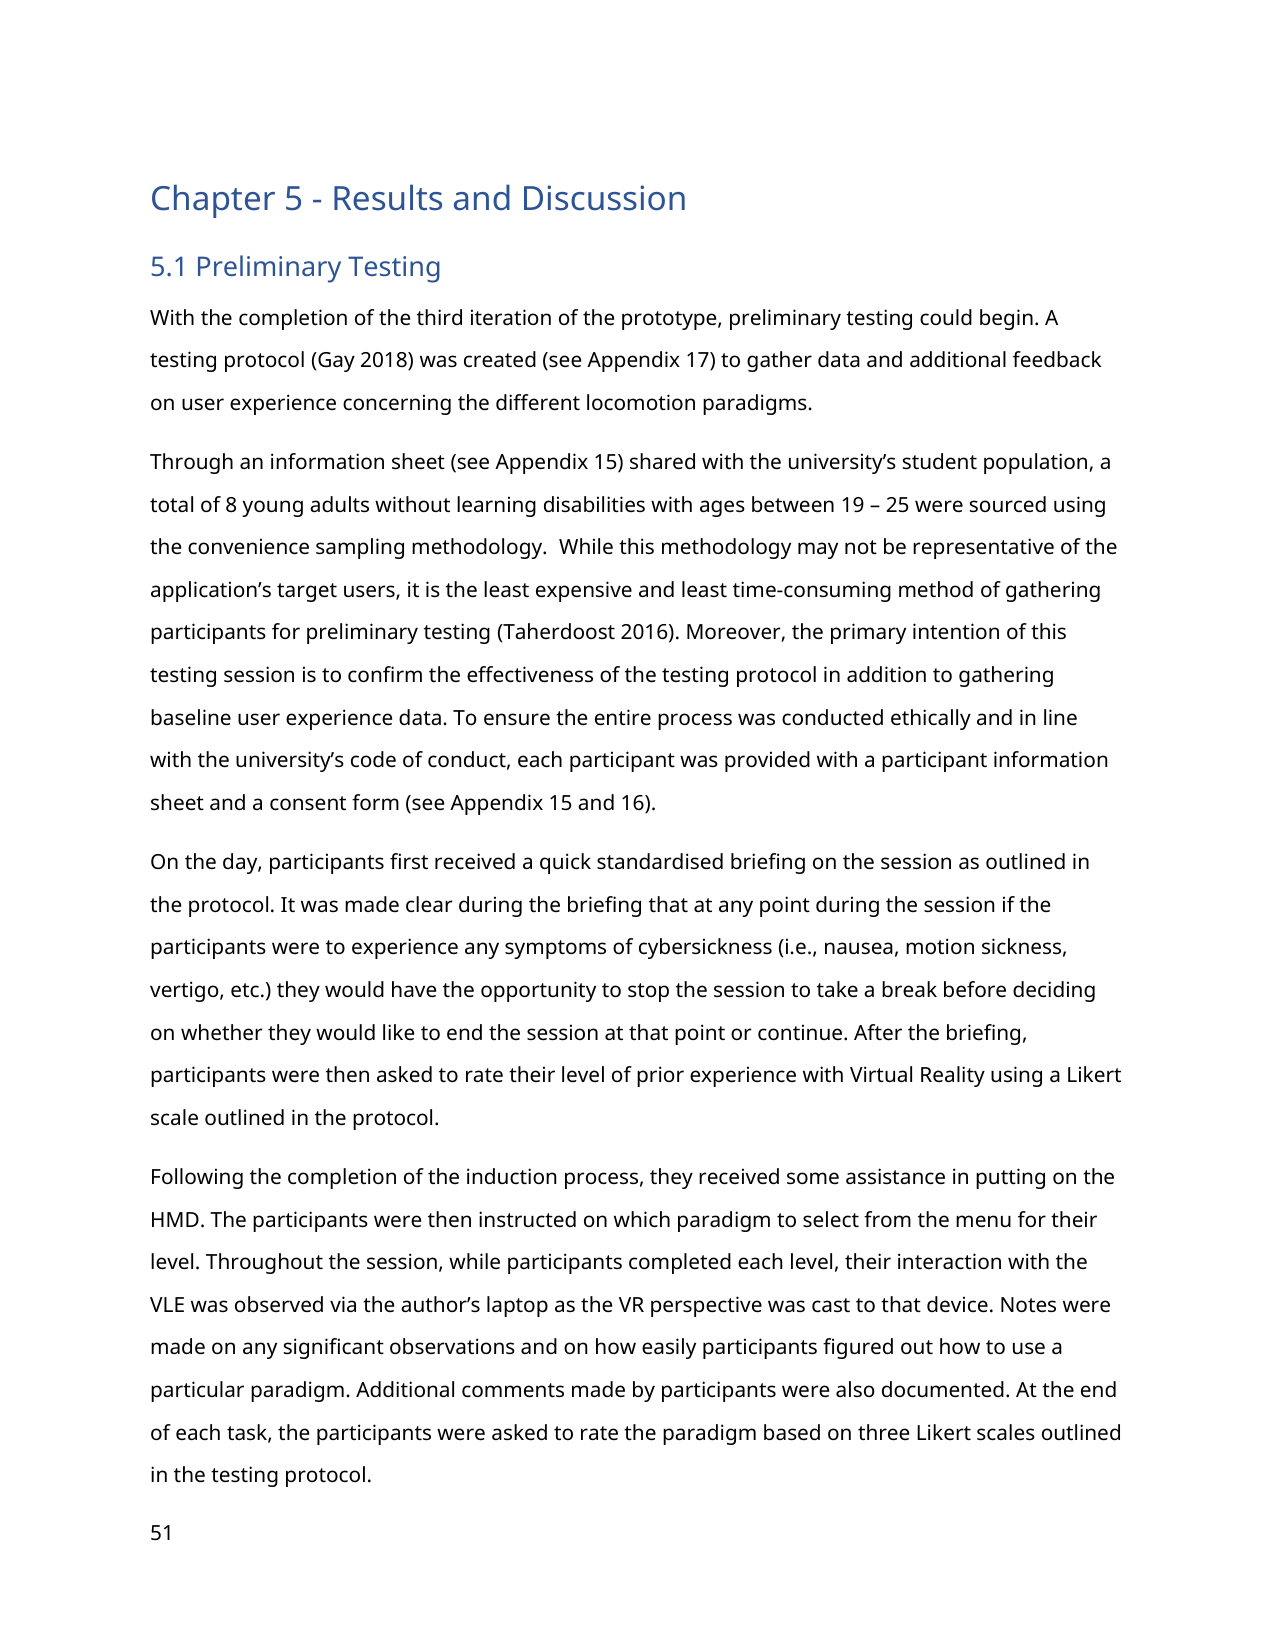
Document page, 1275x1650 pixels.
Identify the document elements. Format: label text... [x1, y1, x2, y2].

text Following the completion of the induction process, they received some assistance in putting on the HMD. The participants were then instructed on which paradigm to select from the menu for their level. Throughout the session, while participants completed each level, their interaction with the VLE was observed via the author’s laptop as the VR perspective was cast to that device. Notes were made on any significant observations and on how easily participants figured out how to use a particular paradigm. Additional comments made by participants were also documented. At the end of each task, the participants were asked to rate the paradigm based on three Likert scales outlined in the testing protocol. [150, 1162, 1125, 1489]
subtitle Chapter 5 - Results and Discussion [150, 175, 1125, 220]
subtitle 5.1 Preliminary Testing [150, 247, 1125, 284]
text Through an information sheet (see Appendix 15) shared with the university’s student population, a total of 8 young adults without learning disabilities with ages between 19 – 25 were sourced using the convenience sampling methodology. While this methodology may not be representative of the application’s target users, it is the least expensive and least time-consuming method of gathering participants for preliminary testing . Moreover, the primary intention of this testing session is to confirm the effectiveness of the testing protocol in addition to gathering baseline user experience data. To ensure the entire process was conducted ethically and in line with the university’s code of conduct, each participant was provided with a participant information sheet and a consent form (see Appendix 15 and 16). [150, 447, 1125, 816]
text With the completion of the third iteration of the prototype, preliminary testing could begin. A testing protocol was created (see Appendix 17) to gather data and additional feedback on user experience concerning the different locomotion paradigms. [150, 303, 1125, 416]
text On the day, participants first received a quick standardised briefing on the session as outlined in the protocol. It was made clear during the briefing that at any point during the session if the participants were to experience any symptoms of cybersickness (i.e., nausea, motion sickness, vertigo, etc.) they would have the opportunity to stop the session to take a break before deciding on whether they would like to end the session at that point or continue. After the briefing, participants were then asked to rate their level of prior experience with Virtual Reality using a Likert scale outlined in the protocol. [150, 847, 1125, 1131]
